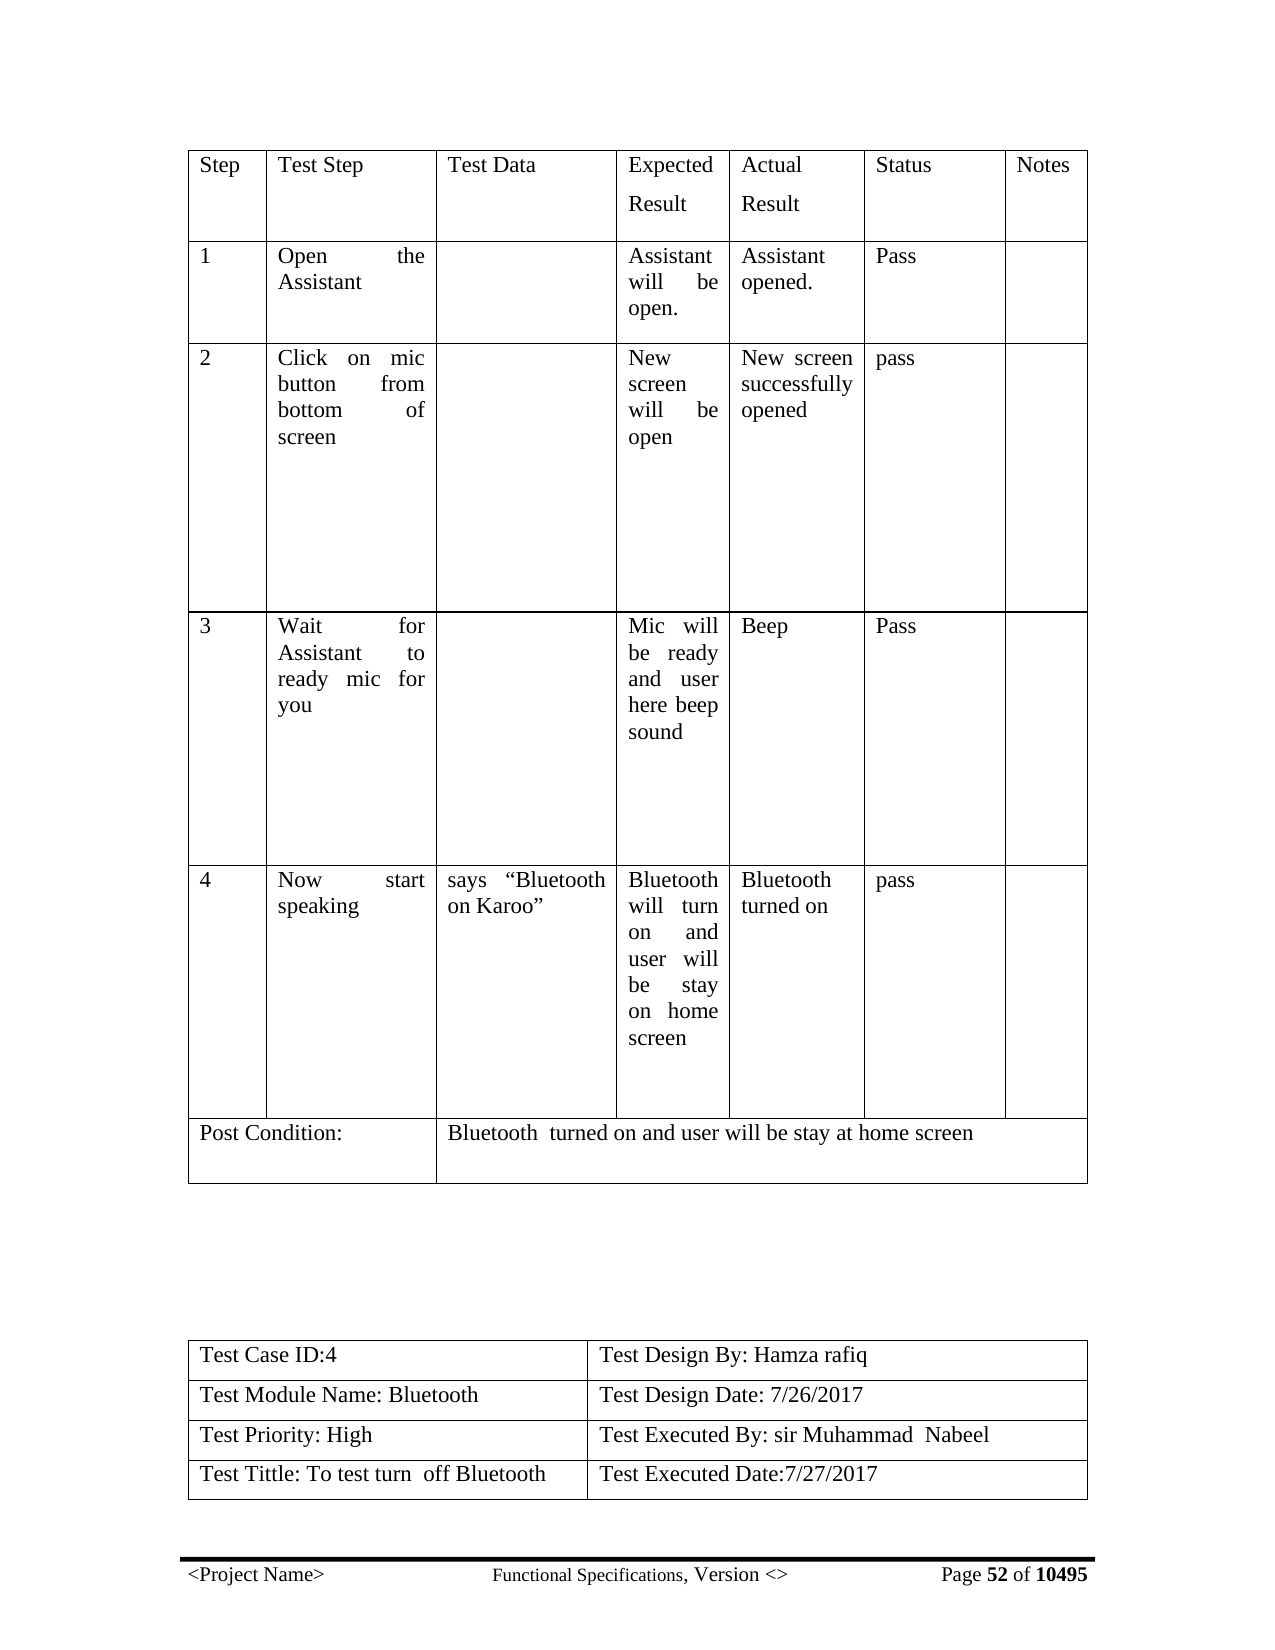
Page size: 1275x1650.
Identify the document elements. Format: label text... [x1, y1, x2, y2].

table_cell Test Executed Date:7/27/2017 [588, 1461, 1087, 1499]
table_cell [1006, 613, 1087, 864]
table_header Test Design By: Hamza rafiq [588, 1341, 1087, 1380]
table_cell Bluetooth turned on and user will be stay at home screen [437, 1119, 1087, 1183]
table_cell Test Executed By: sir Muhammad Nabeel [588, 1421, 1087, 1459]
table_cell Test Data [437, 151, 616, 241]
table_cell Open the Assistant [267, 242, 436, 343]
table_cell Test Priority: High [189, 1421, 587, 1459]
table_cell Beep [730, 613, 864, 864]
table_cell [437, 344, 616, 611]
table_cell Pass [865, 242, 1005, 343]
table_cell Notes [1006, 151, 1087, 241]
table_cell [1006, 242, 1087, 343]
table_cell Status [865, 151, 1005, 241]
table_cell Bluetooth will turn on and user will be stay on home screen [617, 866, 729, 1118]
table_cell Now start speaking [267, 866, 436, 1118]
table_cell Actual Result [730, 151, 864, 241]
table_cell 3 [189, 613, 266, 864]
table_cell Click on mic button from bottom of screen [267, 344, 436, 611]
table_cell [437, 613, 616, 864]
table_cell Test Tittle: To test turn off Bluetooth [189, 1461, 587, 1499]
table_cell [437, 242, 616, 343]
table_cell Assistant will be open. [617, 242, 729, 343]
table_cell Step [189, 151, 266, 241]
table_cell Post Condition: [189, 1119, 436, 1183]
table_cell Bluetooth turned on [730, 866, 864, 1118]
table_cell 1 [189, 242, 266, 343]
table_cell Test Module Name: Bluetooth [189, 1381, 587, 1419]
table_cell says “Bluetooth on Karoo” [437, 866, 616, 1118]
table_cell New screen will be open [617, 344, 729, 611]
table_cell pass [865, 866, 1005, 1118]
table_cell [1006, 344, 1087, 611]
table_cell [1006, 866, 1087, 1118]
table_cell New screen successfully opened [730, 344, 864, 611]
table_cell Pass [865, 613, 1005, 864]
table_cell 4 [189, 866, 266, 1118]
table_cell Mic will be ready and user here beep sound [617, 613, 729, 864]
table_cell Test Step [267, 151, 436, 241]
table_cell Expected Result [617, 151, 729, 241]
table_cell Test Design Date: 7/26/2017 [588, 1381, 1087, 1419]
table_cell 2 [189, 344, 266, 611]
table_cell Assistant opened. [730, 242, 864, 343]
table_cell Wait for Assistant to ready mic for you [267, 613, 436, 864]
table_cell pass [865, 344, 1005, 611]
table_header Test Case ID:4 [189, 1341, 587, 1380]
